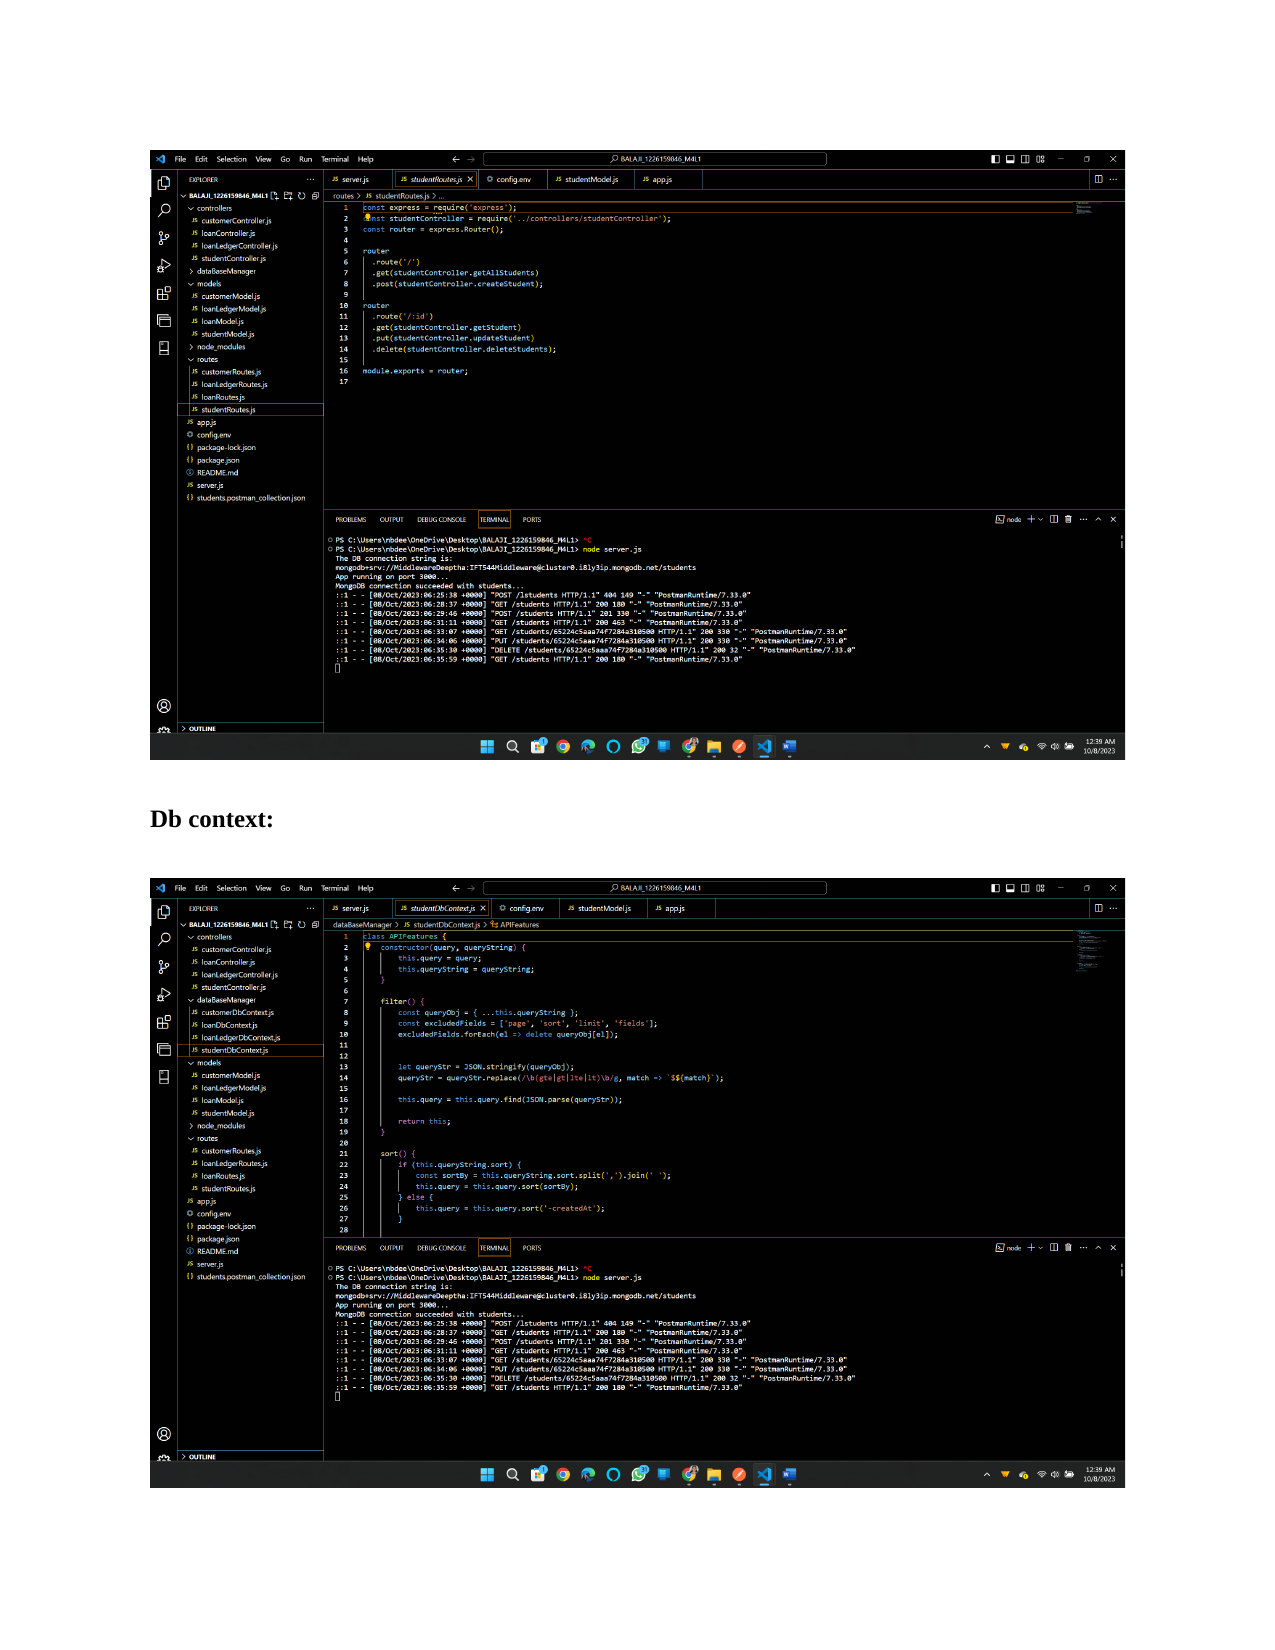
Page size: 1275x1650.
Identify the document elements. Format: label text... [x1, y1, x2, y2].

picture [150, 150, 1125, 760]
text Db context: [150, 804, 1125, 833]
picture [150, 878, 1125, 1488]
